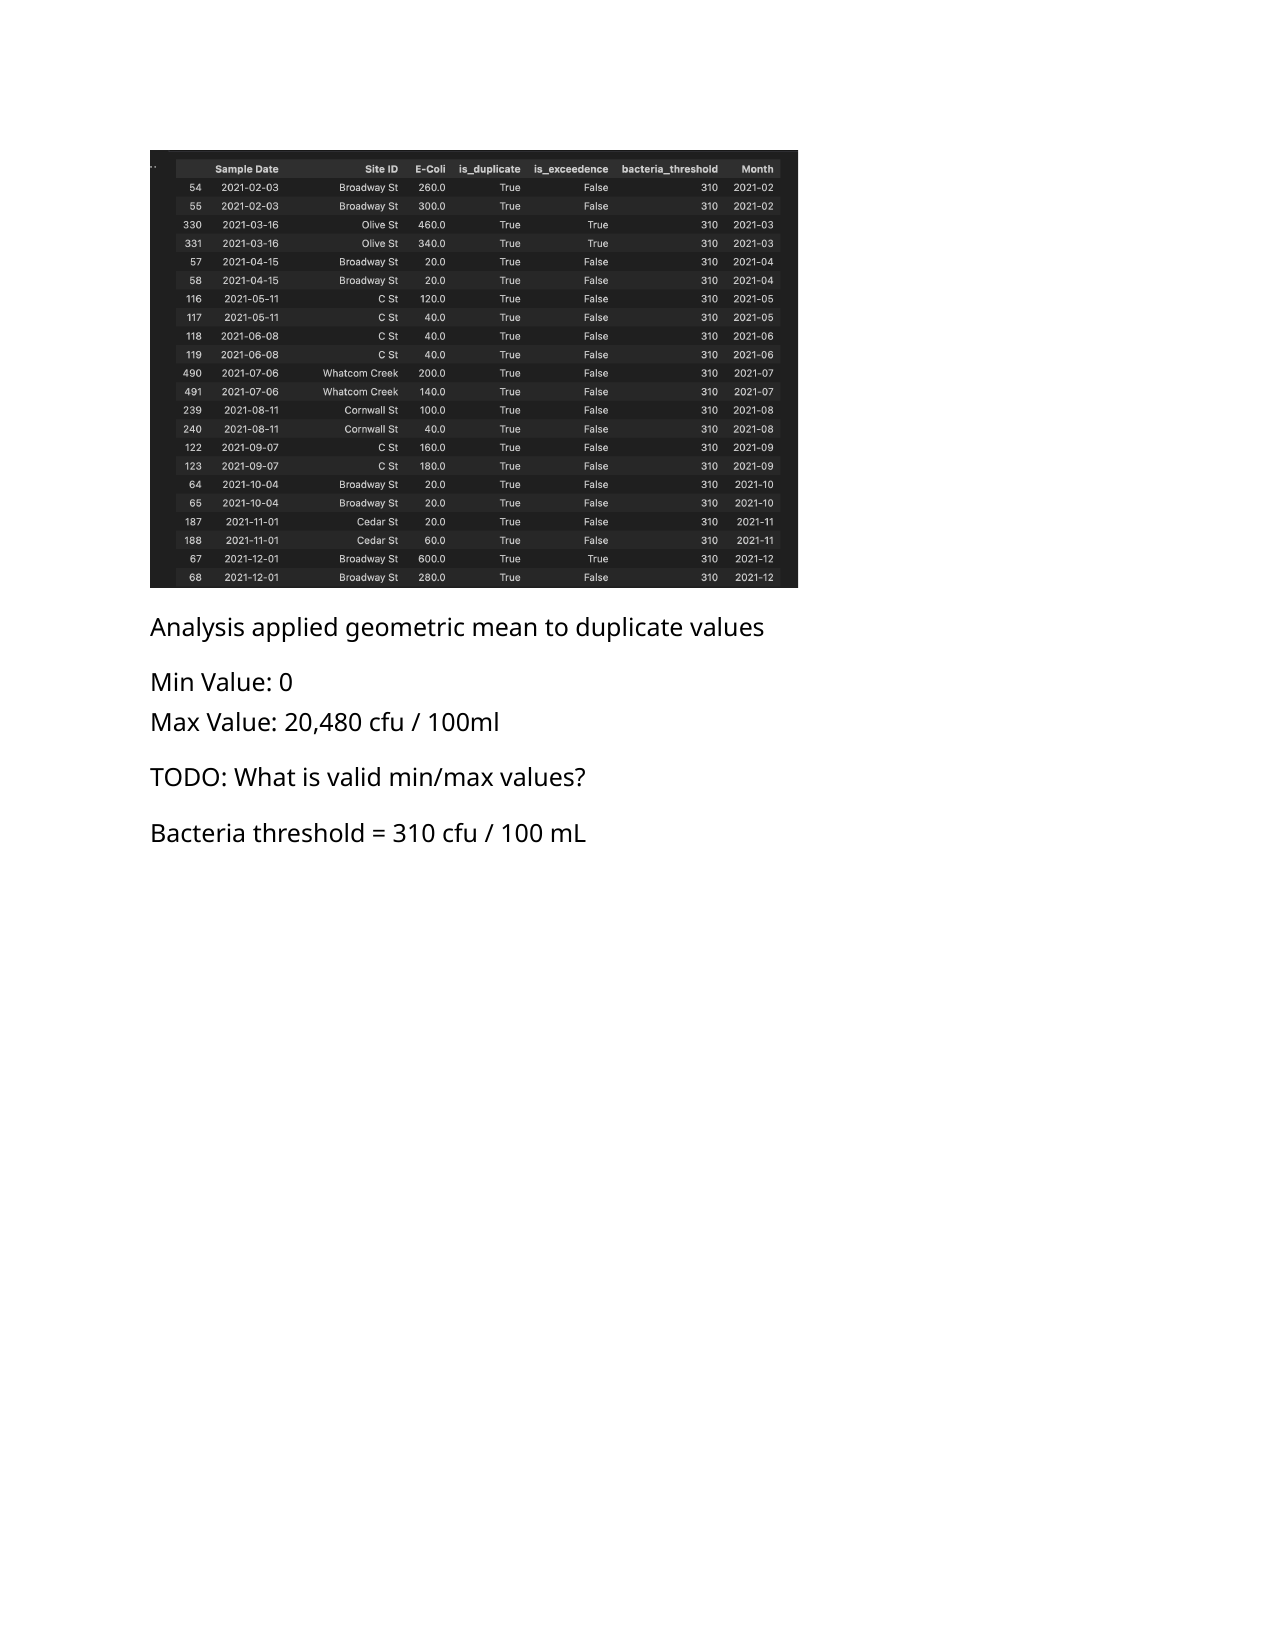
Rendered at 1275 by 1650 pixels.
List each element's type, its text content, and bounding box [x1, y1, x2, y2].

text Bacteria threshold = 310 cfu / 100 mL [150, 816, 1125, 850]
text Analysis applied geometric mean to duplicate values [150, 609, 1125, 643]
text Min Value: 0 Max Value: 20,480 cfu / 100ml [150, 665, 1125, 738]
picture [150, 150, 799, 588]
text TODO: What is valid min/max values? [150, 760, 1125, 794]
